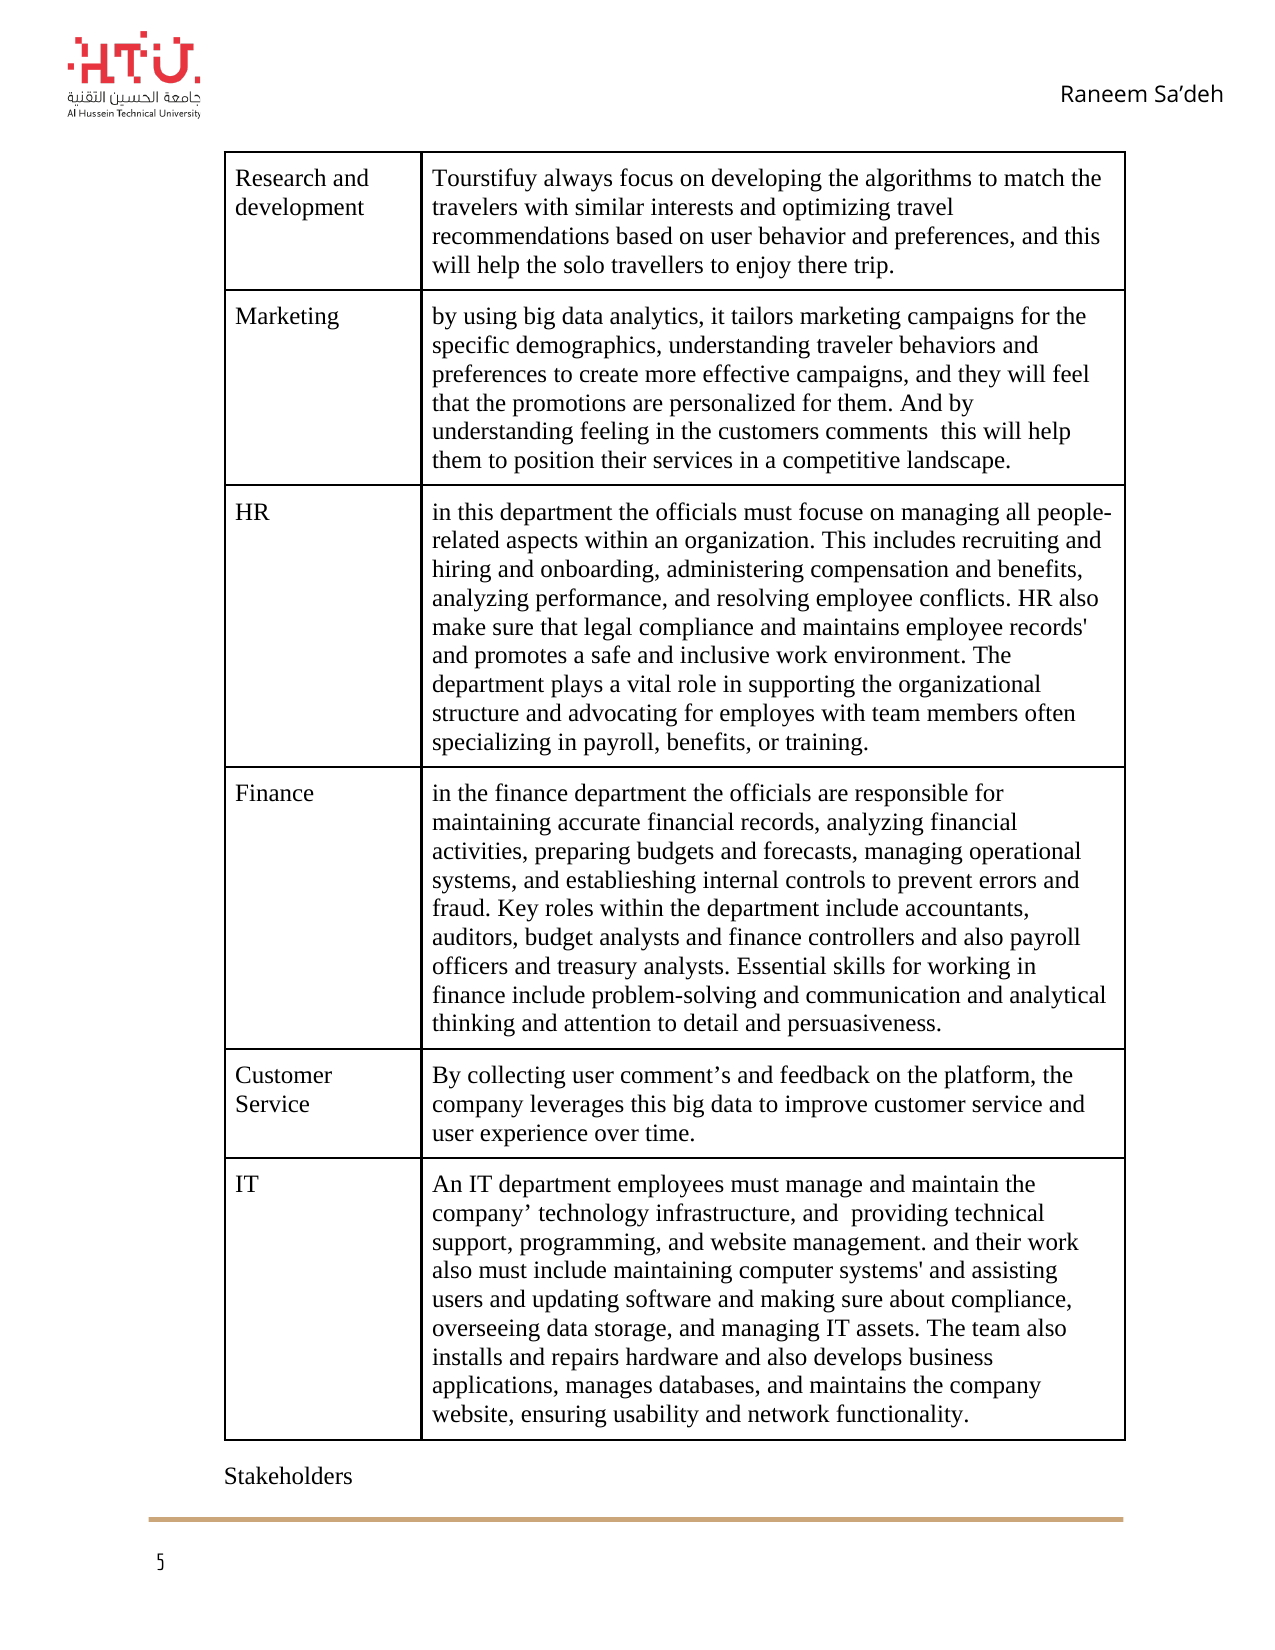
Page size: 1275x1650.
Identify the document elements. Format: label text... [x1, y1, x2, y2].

text Stakeholders [223, 1461, 1125, 1490]
table_cell in the finance department the officials are responsible for maintaining accurate financial records, analyzing financial activities, preparing budgets and forecasts, managing operational systems, and establieshing internal controls to prevent errors and fraud. Key roles within the department include accountants, auditors, budget analysts and finance controllers and also payroll officers and treasury analysts. Essential skills for working in finance include problem-solving and communication and analytical thinking and attention to detail and persuasiveness. [423, 768, 1124, 1048]
picture [148, 1517, 1124, 1522]
table_header Tourstifuy always focus on developing the algorithms to match the travelers with similar interests and optimizing travel recommendations based on user behavior and preferences, and this will help the solo travellers to enjoy there trip. [423, 153, 1124, 289]
table_cell An IT department employees must manage and maintain the company’ technology infrastructure, and providing technical support, programming, and website management. and their work also must include maintaining computer systems' and assisting users and updating software and making sure about compliance, overseeing data storage, and managing IT assets. The team also installs and repairs hardware and also develops business applications, manages databases, and maintains the company website, ensuring usability and network functionality. [423, 1159, 1124, 1438]
table_cell By collecting user comment’s and feedback on the platform, the company leverages this big data to improve customer service and user experience over time. [423, 1050, 1124, 1157]
picture [67, 31, 201, 119]
table_cell HR [226, 486, 420, 766]
table_cell by using big data analytics, it tailors marketing campaigns for the specific demographics, understanding traveler behaviors and preferences to create more effective campaigns, and they will feel that the promotions are personalized for them. And by understanding feeling in the customers comments this will help them to position their services in a competitive landscape. [423, 291, 1124, 484]
table_cell in this department the officials must focuse on managing all people-related aspects within an organization. This includes recruiting and hiring and onboarding, administering compensation and benefits, analyzing performance, and resolving employee conflicts. HR also make sure that legal compliance and maintains employee records' and promotes a safe and inclusive work environment. The department plays a vital role in supporting the organizational structure and advocating for employes with team members often specializing in payroll, benefits, or training. [423, 486, 1124, 766]
table_header Research and development [226, 153, 420, 289]
table_cell Customer Service [226, 1050, 420, 1157]
table_cell IT [226, 1159, 420, 1438]
table_cell Marketing [226, 291, 420, 484]
table_cell Finance [226, 768, 420, 1048]
